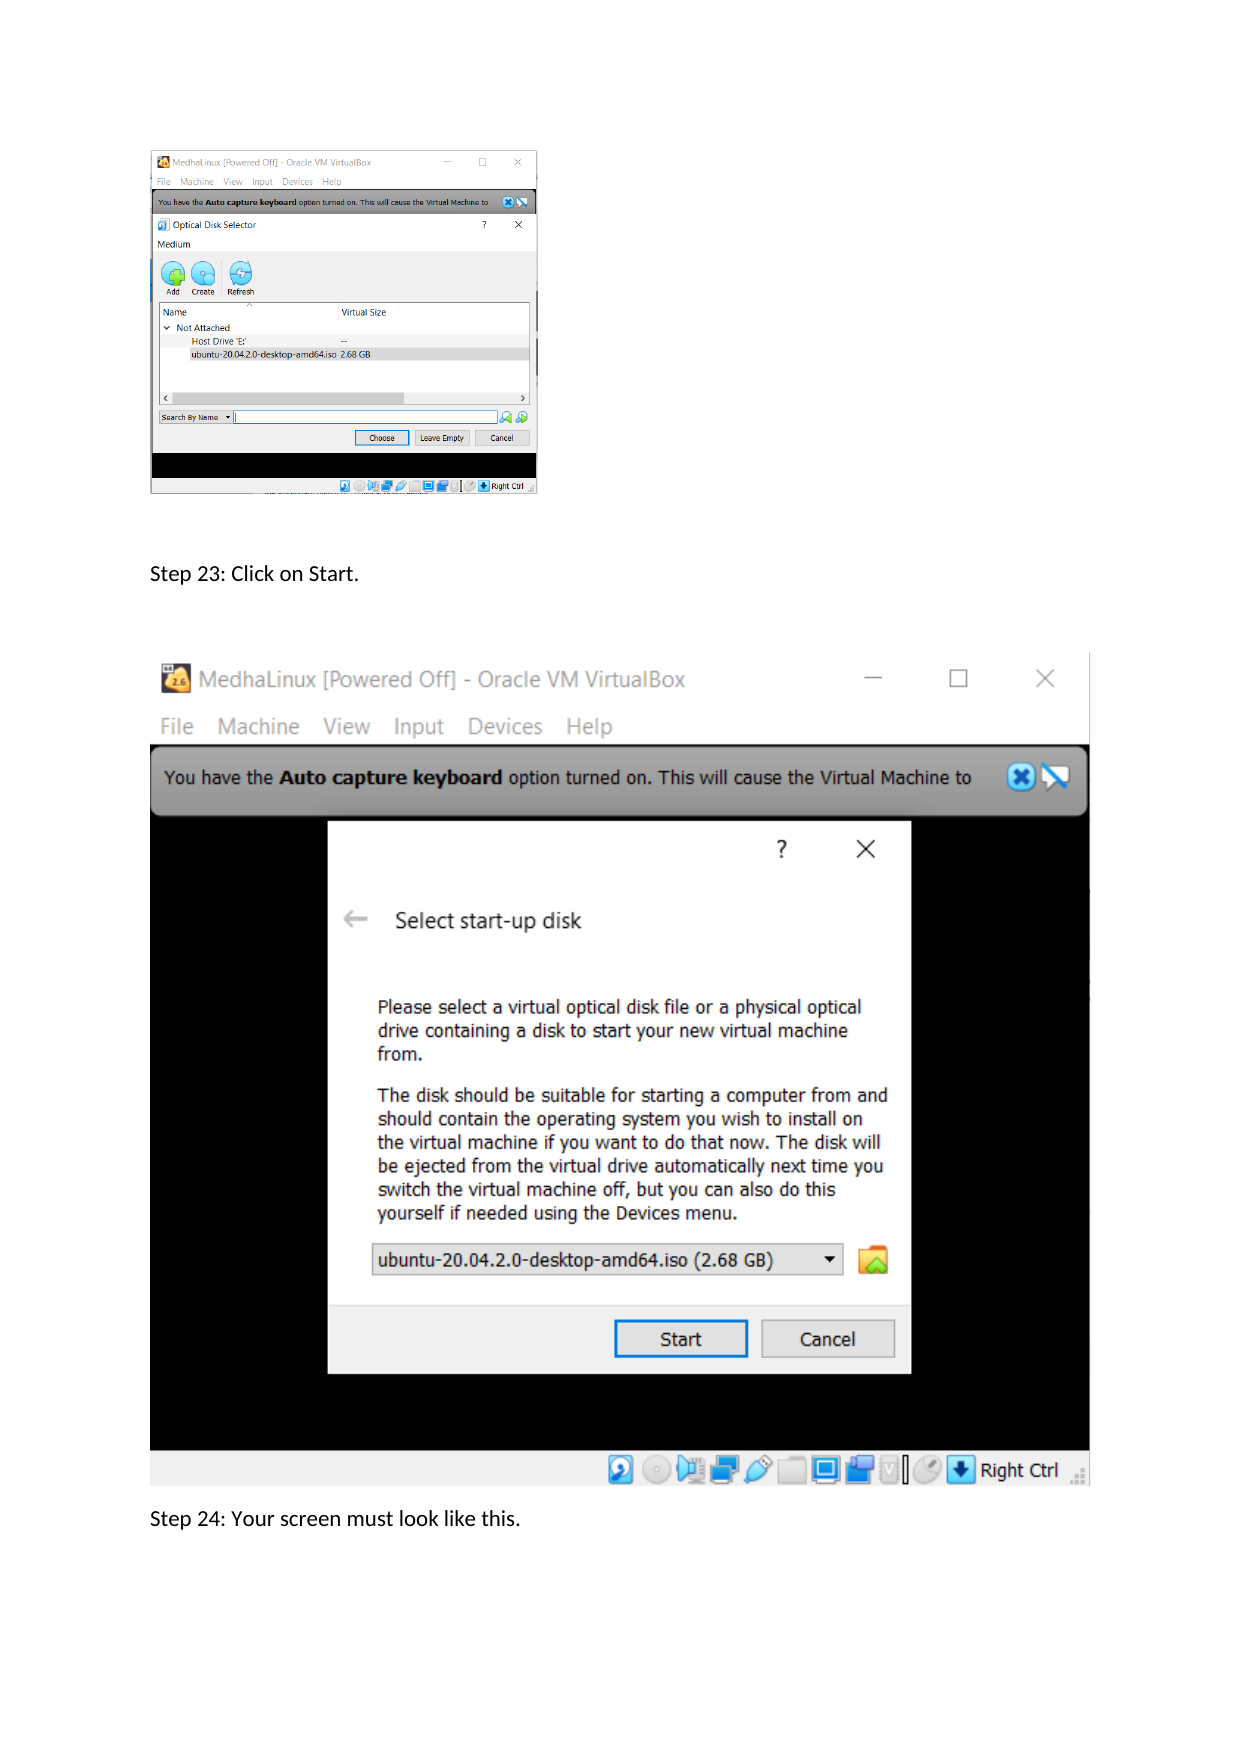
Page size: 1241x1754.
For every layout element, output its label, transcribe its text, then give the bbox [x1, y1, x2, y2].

text Step 23: Click on Start. [150, 559, 1090, 587]
picture [150, 150, 538, 494]
picture [150, 652, 1091, 1486]
text Step 24: Your screen must look like this. [150, 1504, 1090, 1532]
